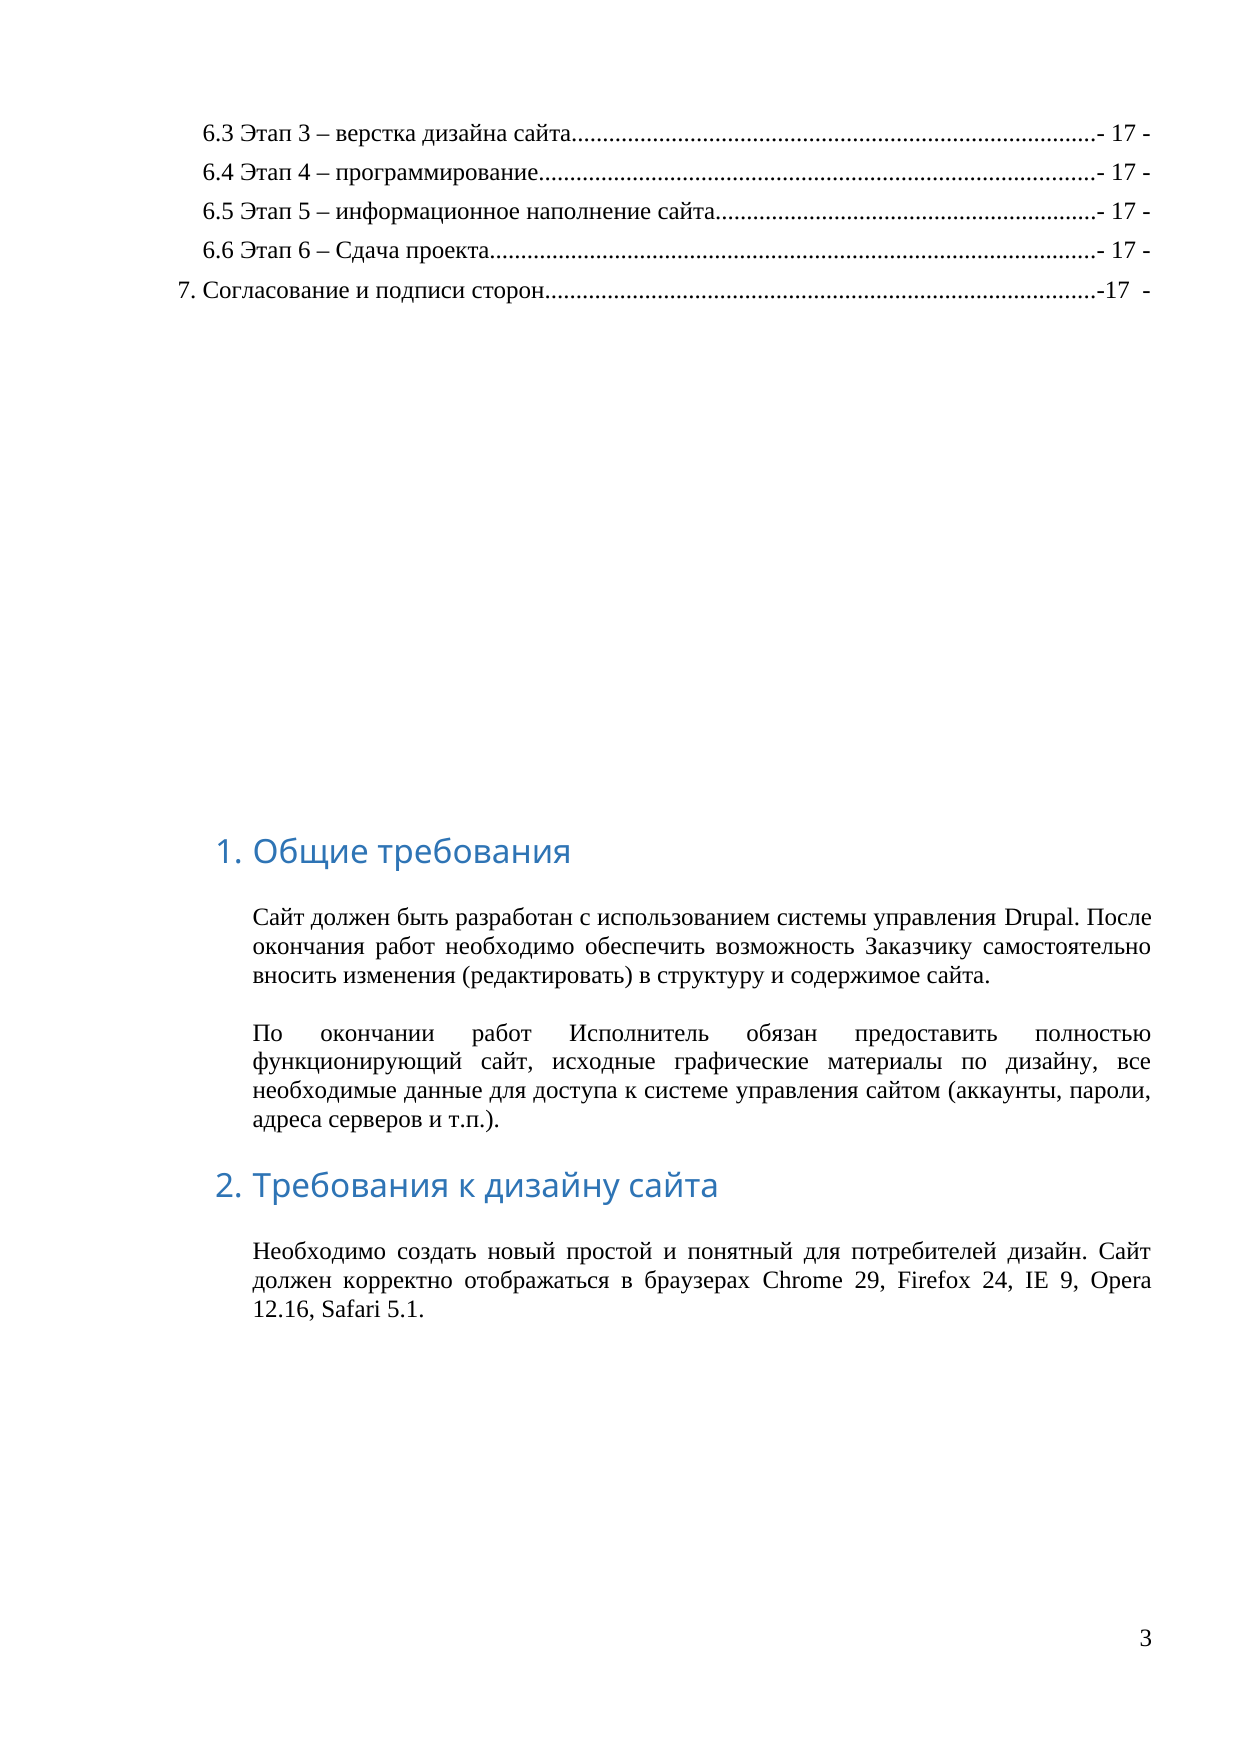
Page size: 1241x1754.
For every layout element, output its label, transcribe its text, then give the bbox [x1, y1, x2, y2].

text 6.5 Этап 5 – информационное наполнение сайта - 17 - [202, 196, 1152, 225]
subtitle Требования к дизайну сайта [215, 1162, 1152, 1207]
text Необходимо создать новый простой и понятный для потребителей дизайн. Сайт должен корректно отображаться в браузерах Chrome 29, Firefox 24, IE 9, Opera 12.16, Safari 5.1. [252, 1236, 1152, 1323]
text 6.3 Этап 3 – верстка дизайна сайта. - 17 - [202, 118, 1152, 147]
text По окончании работ Исполнитель обязан предоставить полностью функционирующий сайт, исходные графические материалы по дизайну, все необходимые данные для доступа к системе управления сайтом (аккаунты, пароли, адреса серверов и т.п.). [252, 1018, 1152, 1133]
subtitle Общие требования [215, 828, 1152, 873]
text 7. Согласование и подписи сторон -17 - [177, 275, 1152, 303]
text 6.4 Этап 4 – программирование - 17 - [202, 157, 1152, 186]
text 6.6 Этап 6 – Сдача проекта - 17 - [202, 236, 1152, 264]
text Сайт должен быть разработан с использованием системы управления Drupal. После окончания работ необходимо обеспечить возможность Заказчику самостоятельно вносить изменения (редактировать) в структуру и содержимое сайта. [252, 902, 1152, 988]
